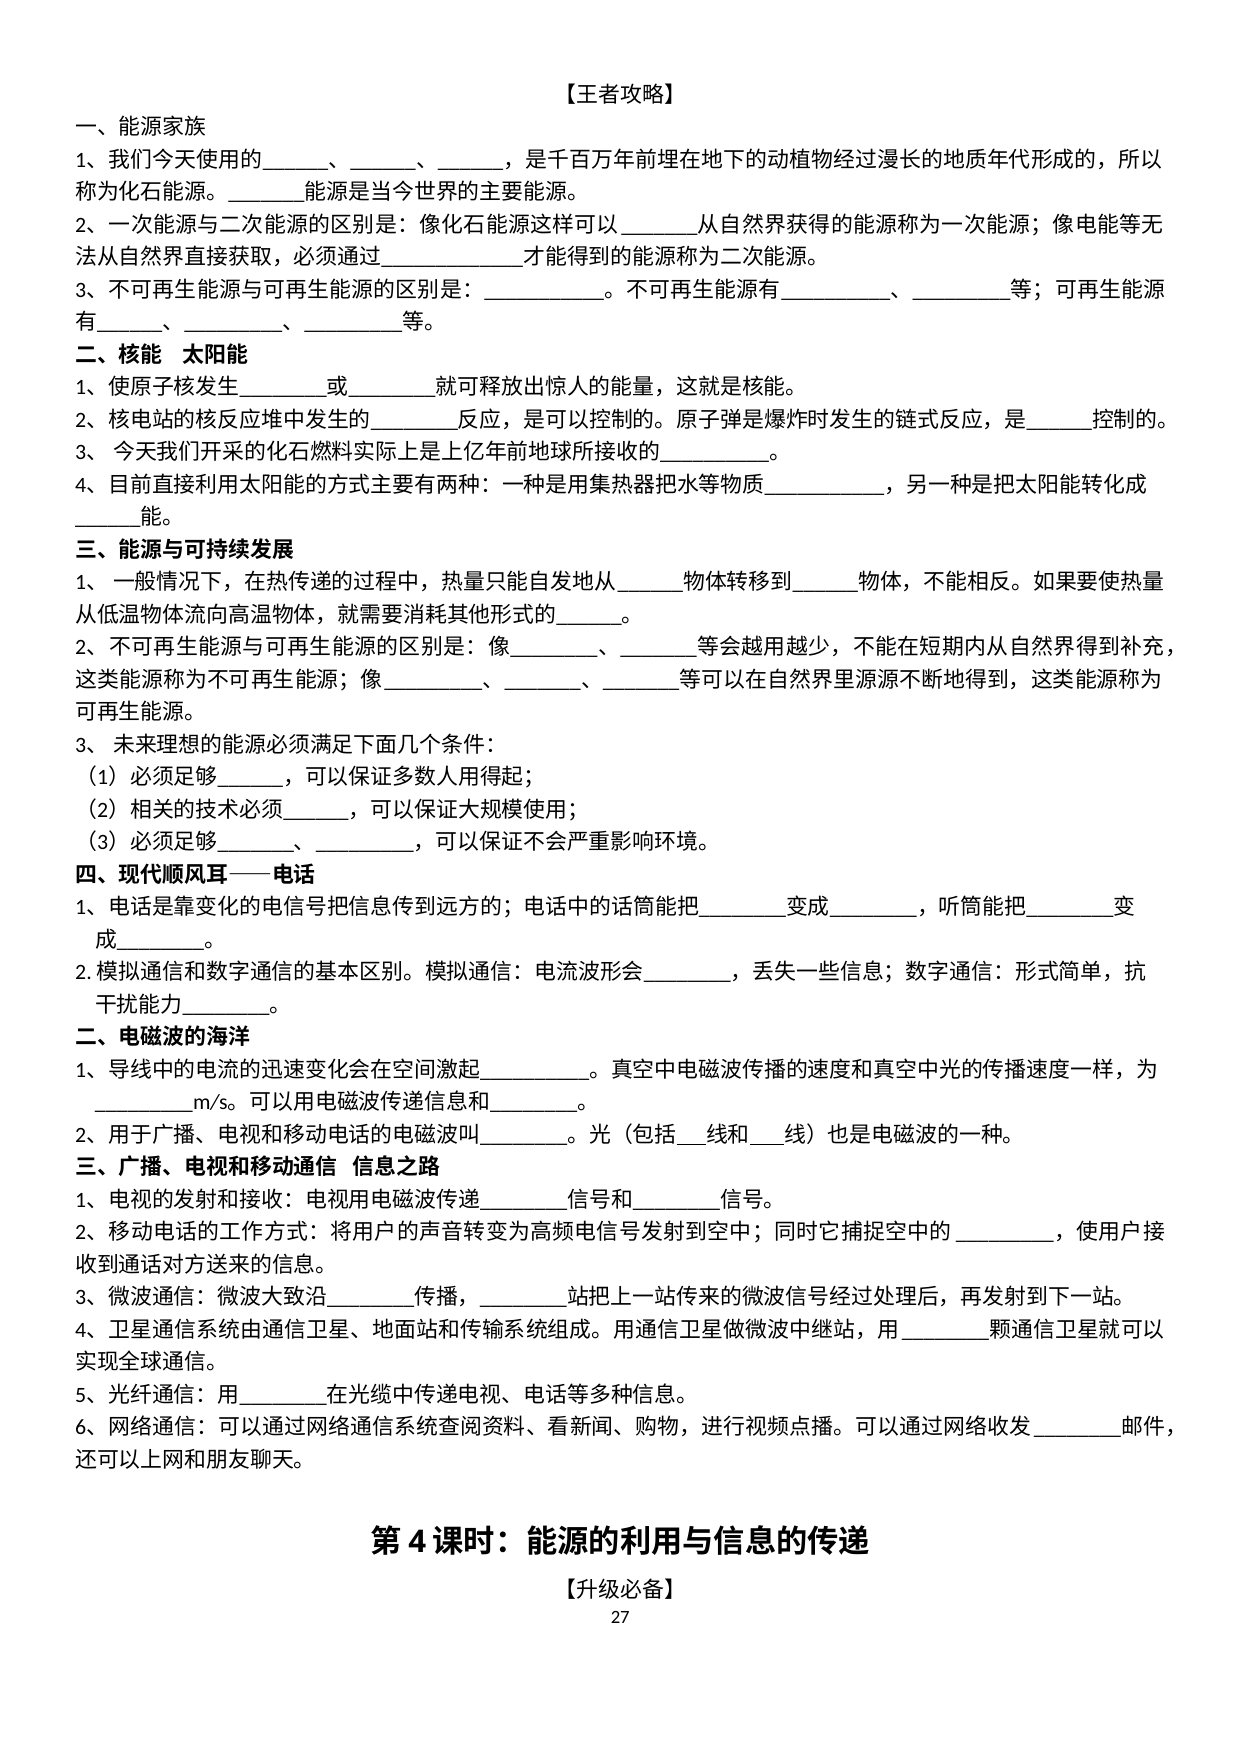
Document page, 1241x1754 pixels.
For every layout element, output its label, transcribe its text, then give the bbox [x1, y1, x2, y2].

text 成________。 [75, 921, 1165, 954]
text _________m/s。可以用电磁波传递信息和________。 [75, 1084, 1165, 1116]
text 2、用于广播、电视和移动电话的电磁波叫________。光（包括 线和 线）也是电磁波的一种。 [75, 1116, 1165, 1149]
text 【升级必备】 [75, 1571, 1165, 1604]
text （1）必须足够______，可以保证多数人用得起； [75, 759, 1165, 791]
text 2、核电站的核反应堆中发生的________反应，是可以控制的。原子弹是爆炸时发生的链式反应，是______控制的。 [75, 401, 1165, 434]
text 5、光纤通信：用________在光缆中传递电视、电话等多种信息。 [75, 1376, 1165, 1409]
text 1、电视的发射和接收：电视用电磁波传递________信号和________信号。 [75, 1181, 1165, 1214]
text 4、目前直接利用太阳能的方式主要有两种：一种是用集热器把水等物质___________，另一种是把太阳能转化成 [75, 466, 1165, 499]
text 1、导线中的电流的迅速变化会在空间激起__________。真空中电磁波传播的速度和真空中光的传播速度一样，为 [75, 1051, 1165, 1084]
text 2、移动电话的工作方式：将用户的声音转变为高频电信号发射到空中；同时它捕捉空中的_________，使用户接收到通话对方送来的信息。 [75, 1214, 1165, 1279]
text 1、使原子核发生________或________就可释放出惊人的能量，这就是核能。 [75, 369, 1165, 401]
text 3、 未来理想的能源必须满足下面几个条件： [75, 726, 1165, 759]
text 1、电话是靠变化的电信号把信息传到远方的；电话中的话筒能把________变成________，听筒能把________变 [75, 889, 1165, 921]
text 【王者攻略】 [75, 76, 1165, 109]
text 3、微波通信：微波大致沿________传播，________站把上一站传来的微波信号经过处理后，再发射到下一站。 [75, 1279, 1165, 1311]
text 三、广播、电视和移动通信 信息之路 [75, 1149, 1165, 1181]
text 二、核能 太阳能 [75, 336, 1165, 369]
text 一、能源家族 [75, 109, 1165, 141]
text 1、 一般情况下，在热传递的过程中，热量只能自发地从______物体转移到______物体，不能相反。如果要使热量从低温物体流向高温物体，就需要消耗其他形式的______。 [75, 564, 1165, 629]
text （2）相关的技术必须______，可以保证大规模使用； [75, 791, 1165, 824]
text （3）必须足够_______、_________，可以保证不会严重影响环境。 [75, 824, 1165, 856]
text 四、现代顺风耳——电话 [75, 856, 1165, 889]
text ______能。 [75, 499, 1165, 531]
text 第4课时：能源的利用与信息的传递 [75, 1506, 1165, 1571]
text 6、网络通信：可以通过网络通信系统查阅资料、看新闻、购物，进行视频点播。可以通过网络收发________邮件，还可以上网和朋友聊天。 [75, 1409, 1165, 1474]
text 二、电磁波的海洋 [75, 1019, 1165, 1051]
text 三、能源与可持续发展 [75, 531, 1165, 564]
text 4、卫星通信系统由通信卫星、地面站和传输系统组成。用通信卫星做微波中继站，用________颗通信卫星就可以实现全球通信。 [75, 1311, 1165, 1376]
text 3、不可再生能源与可再生能源的区别是：___________。不可再生能源有__________、_________等；可再生能源有______、_________、_________等。 [75, 271, 1165, 336]
text 干扰能力________。 [75, 986, 1165, 1019]
text 2、一次能源与二次能源的区别是：像化石能源这样可以_______从自然界获得的能源称为一次能源；像电能等无法从自然界直接获取，必须通过_____________才能得到的能源称为二次能源。 [75, 206, 1165, 271]
text 3、 今天我们开采的化石燃料实际上是上亿年前地球所接收的__________。 [75, 434, 1165, 466]
text 1、我们今天使用的______、______、______，是千百万年前埋在地下的动植物经过漫长的地质年代形成的，所以称为化石能源。_______能源是当今世界的主要能源。 [75, 141, 1165, 206]
text 2、不可再生能源与可再生能源的区别是：像________、_______等会越用越少，不能在短期内从自然界得到补充，这类能源称为不可再生能源；像_________、_______、_______等可以在自然界里源源不断地得到，这类能源称为可再生能源。 [75, 629, 1165, 726]
text 2. 模拟通信和数字通信的基本区别。模拟通信：电流波形会________，丢失一些信息；数字通信：形式简单，抗 [75, 954, 1165, 986]
